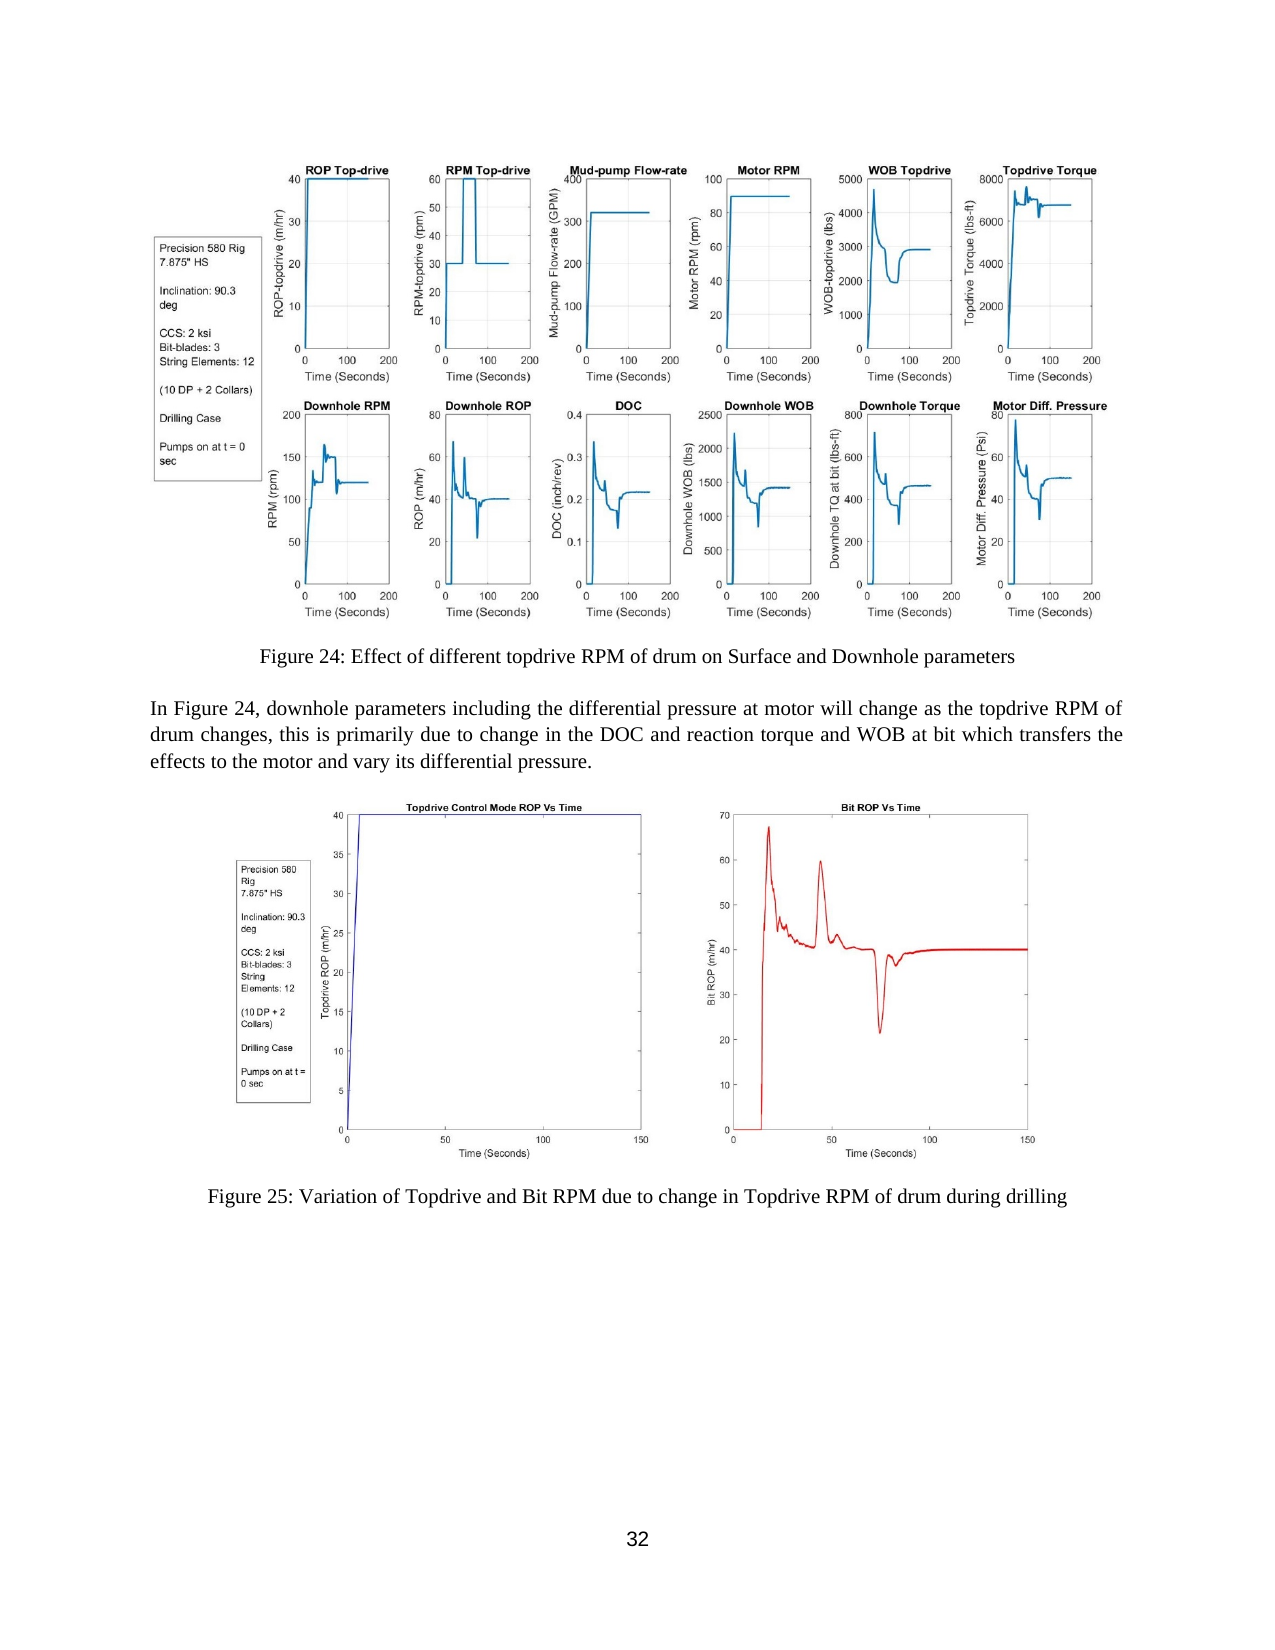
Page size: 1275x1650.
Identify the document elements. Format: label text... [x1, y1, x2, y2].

picture [233, 787, 1042, 1170]
text Figure 25: Variation of Topdrive and Bit RPM due to change in Topdrive RPM of drum during drilling [150, 1184, 1125, 1208]
text In Figure 24, downhole parameters including the differential pressure at motor will change as the topdrive RPM of drum changes, this is primarily due to change in the DOC and reaction torque and WOB at bit which transfers the effects to the motor and vary its differential pressure. [150, 696, 1125, 773]
picture [150, 150, 1127, 630]
text Figure 24: Effect of different topdrive RPM of drum on Surface and Downhole parameters [150, 644, 1125, 668]
